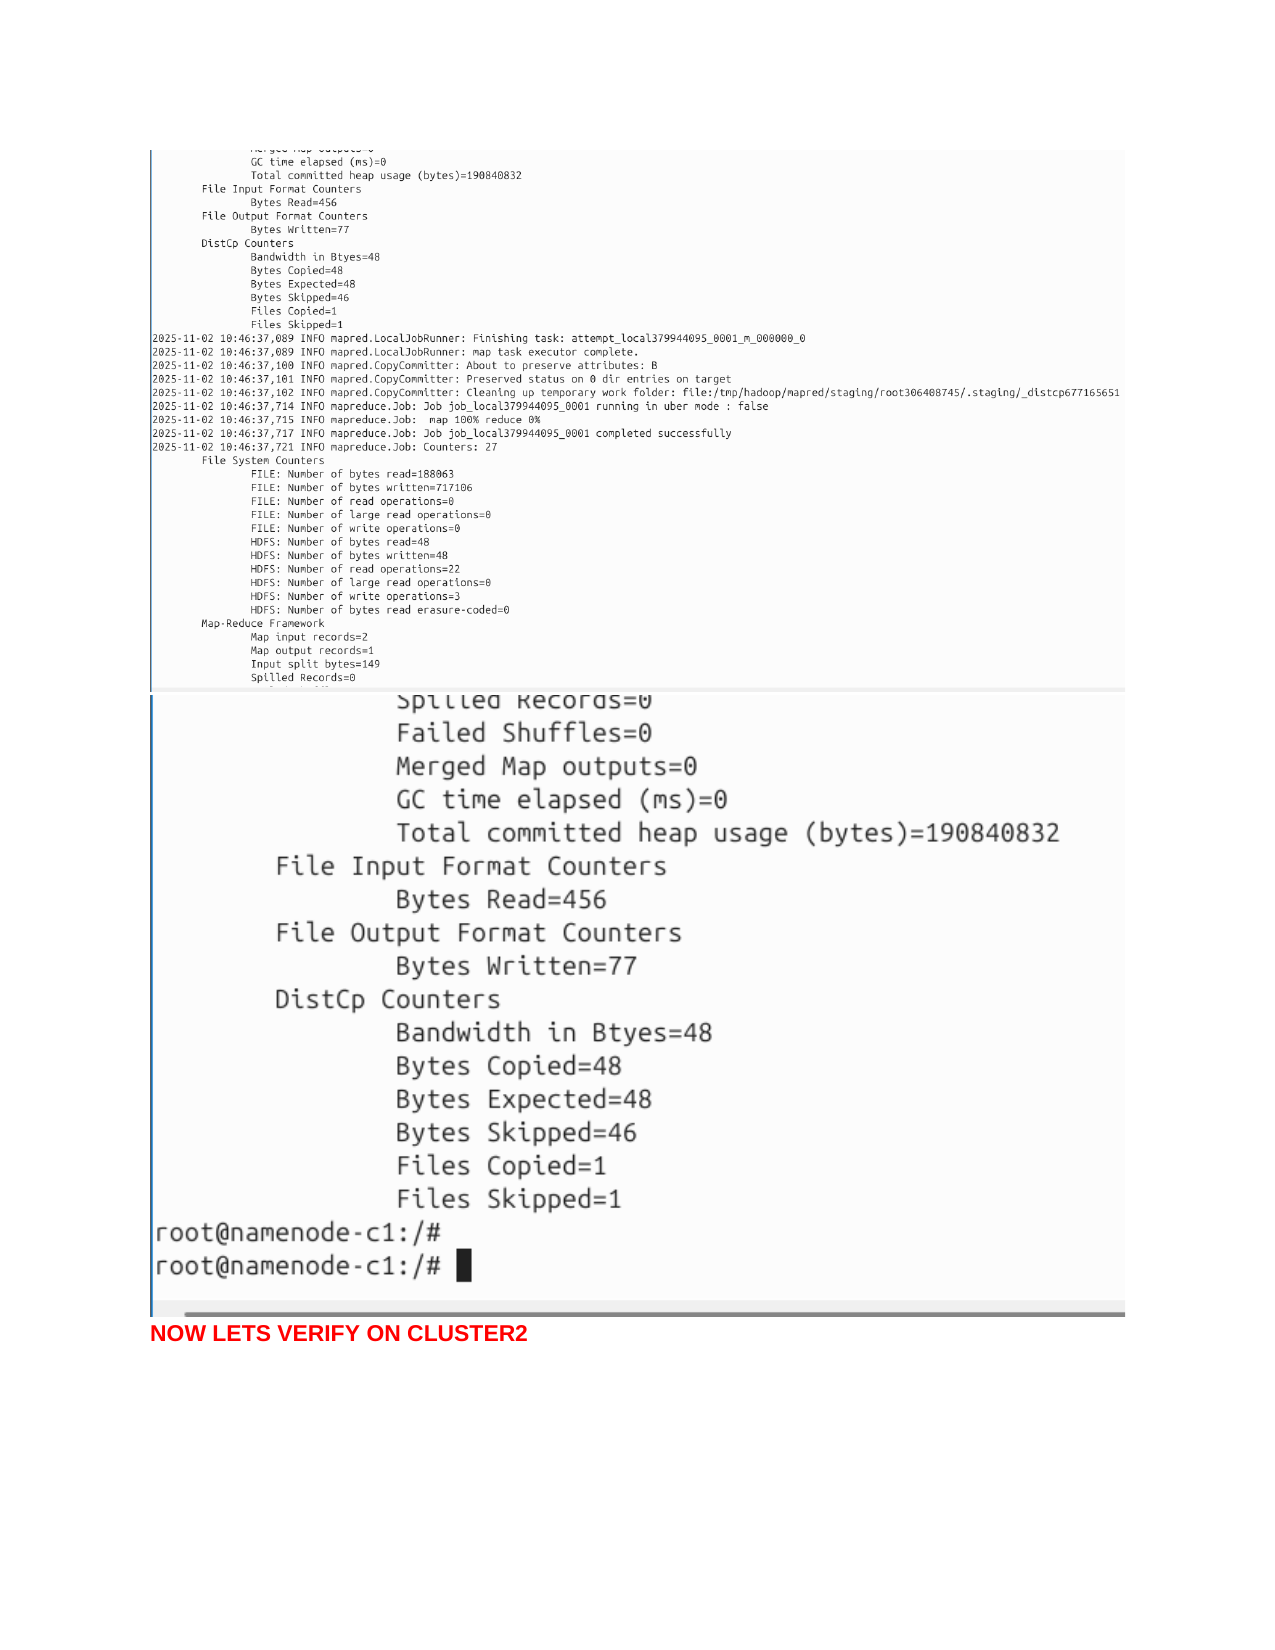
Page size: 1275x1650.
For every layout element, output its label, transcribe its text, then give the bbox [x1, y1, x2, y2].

picture [150, 695, 1125, 1317]
text NOW LETS VERIFY ON CLUSTER2 [150, 1320, 1125, 1347]
picture [150, 150, 1125, 692]
